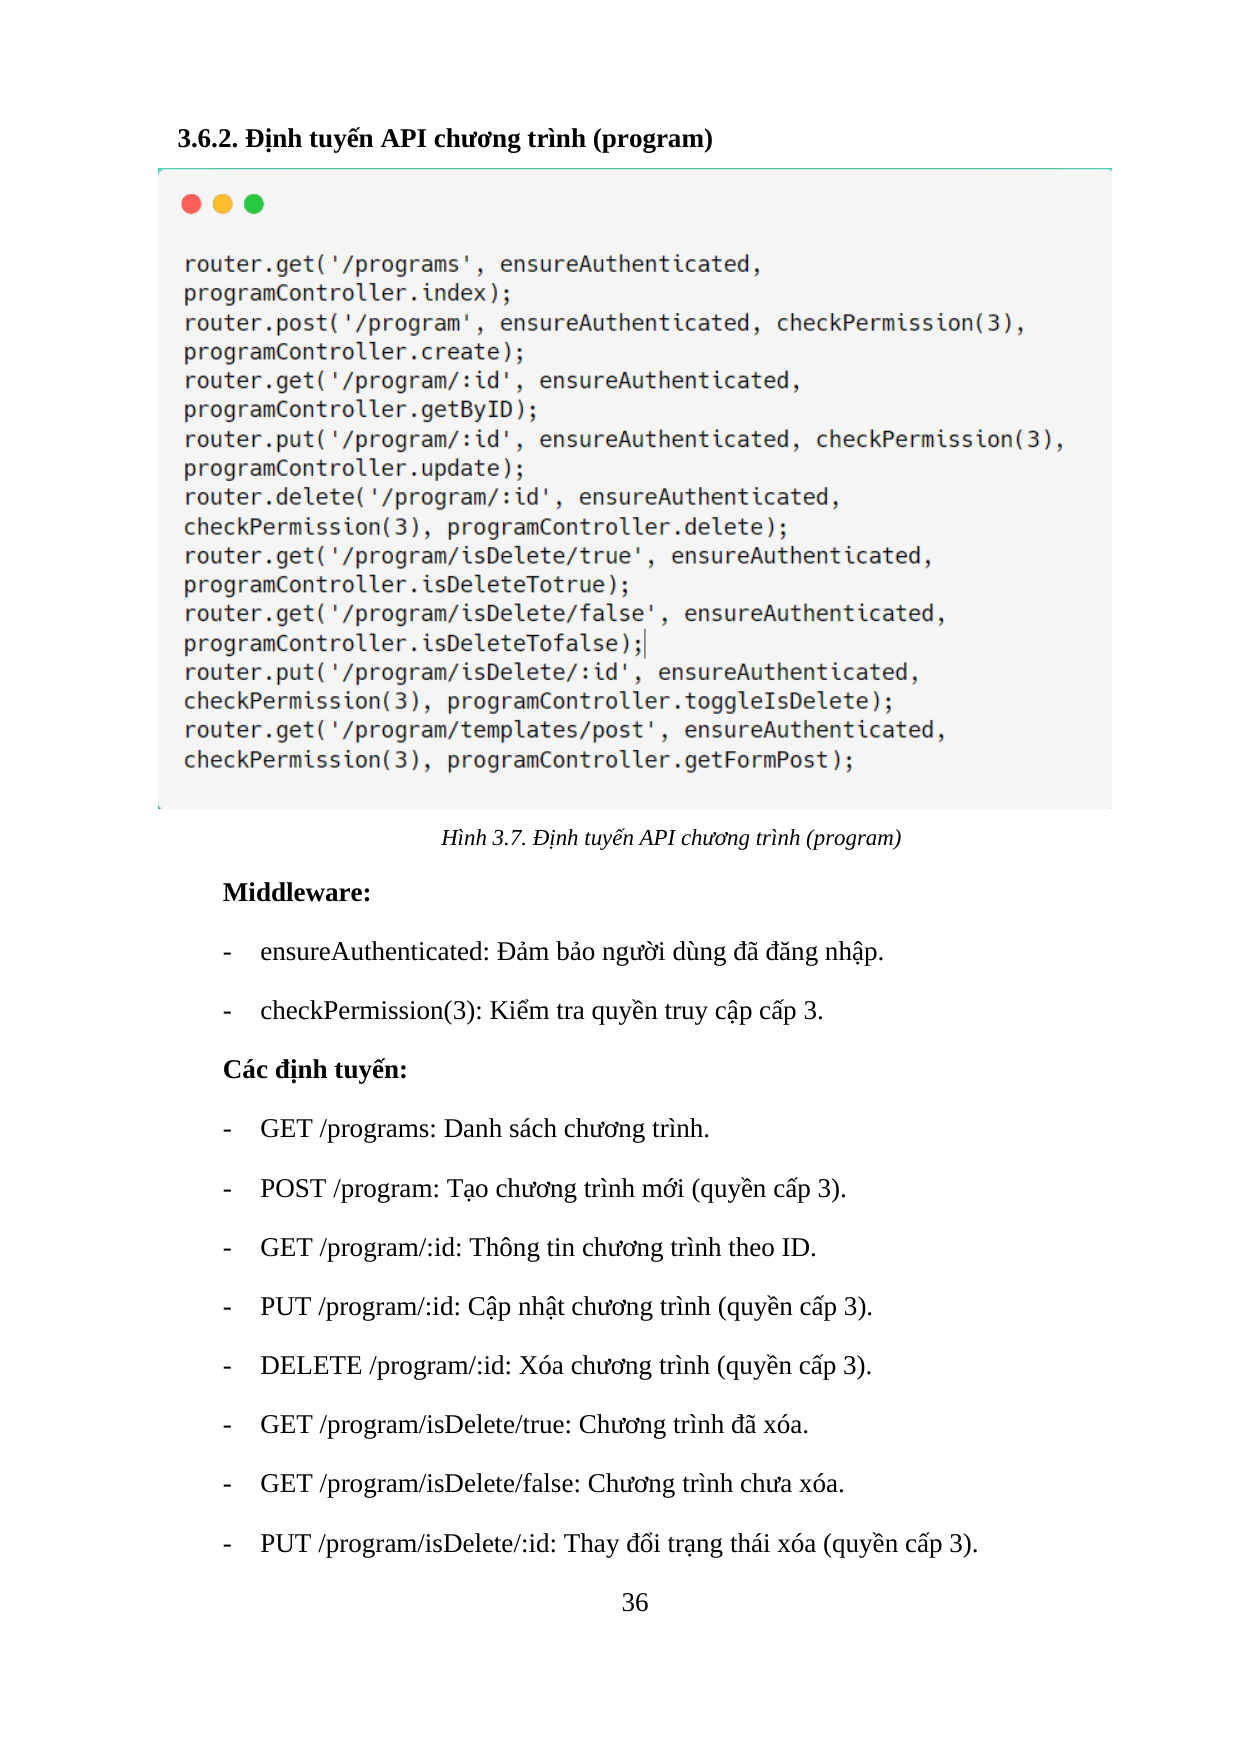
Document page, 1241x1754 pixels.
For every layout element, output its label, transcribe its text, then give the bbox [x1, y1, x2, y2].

list DELETE /program/:id: Xóa chương trình (quyền cấp 3). [223, 1349, 1122, 1380]
list GET /program/isDelete/true: Chương trình đã xóa. [223, 1408, 1122, 1439]
list checkPermission(3): Kiểm tra quyền truy cập cấp 3. [223, 994, 1122, 1025]
text Middleware: [148, 876, 1122, 907]
subtitle Định tuyến API chương trình (program) [177, 122, 1122, 153]
picture [158, 168, 1112, 809]
text Các định tuyến: [148, 1053, 1122, 1084]
list POST /program: Tạo chương trình mới (quyền cấp 3). [223, 1172, 1122, 1203]
list GET /programs: Danh sách chương trình. [223, 1112, 1122, 1144]
list PUT /program/isDelete/:id: Thay đổi trạng thái xóa (quyền cấp 3). [223, 1527, 1122, 1558]
list PUT /program/:id: Cập nhật chương trình (quyền cấp 3). [223, 1290, 1122, 1321]
list ensureAuthenticated: Đảm bảo người dùng đã đăng nhập. [223, 935, 1122, 966]
list GET /program/:id: Thông tin chương trình theo ID. [223, 1231, 1122, 1262]
list GET /program/isDelete/false: Chương trình chưa xóa. [223, 1467, 1122, 1499]
